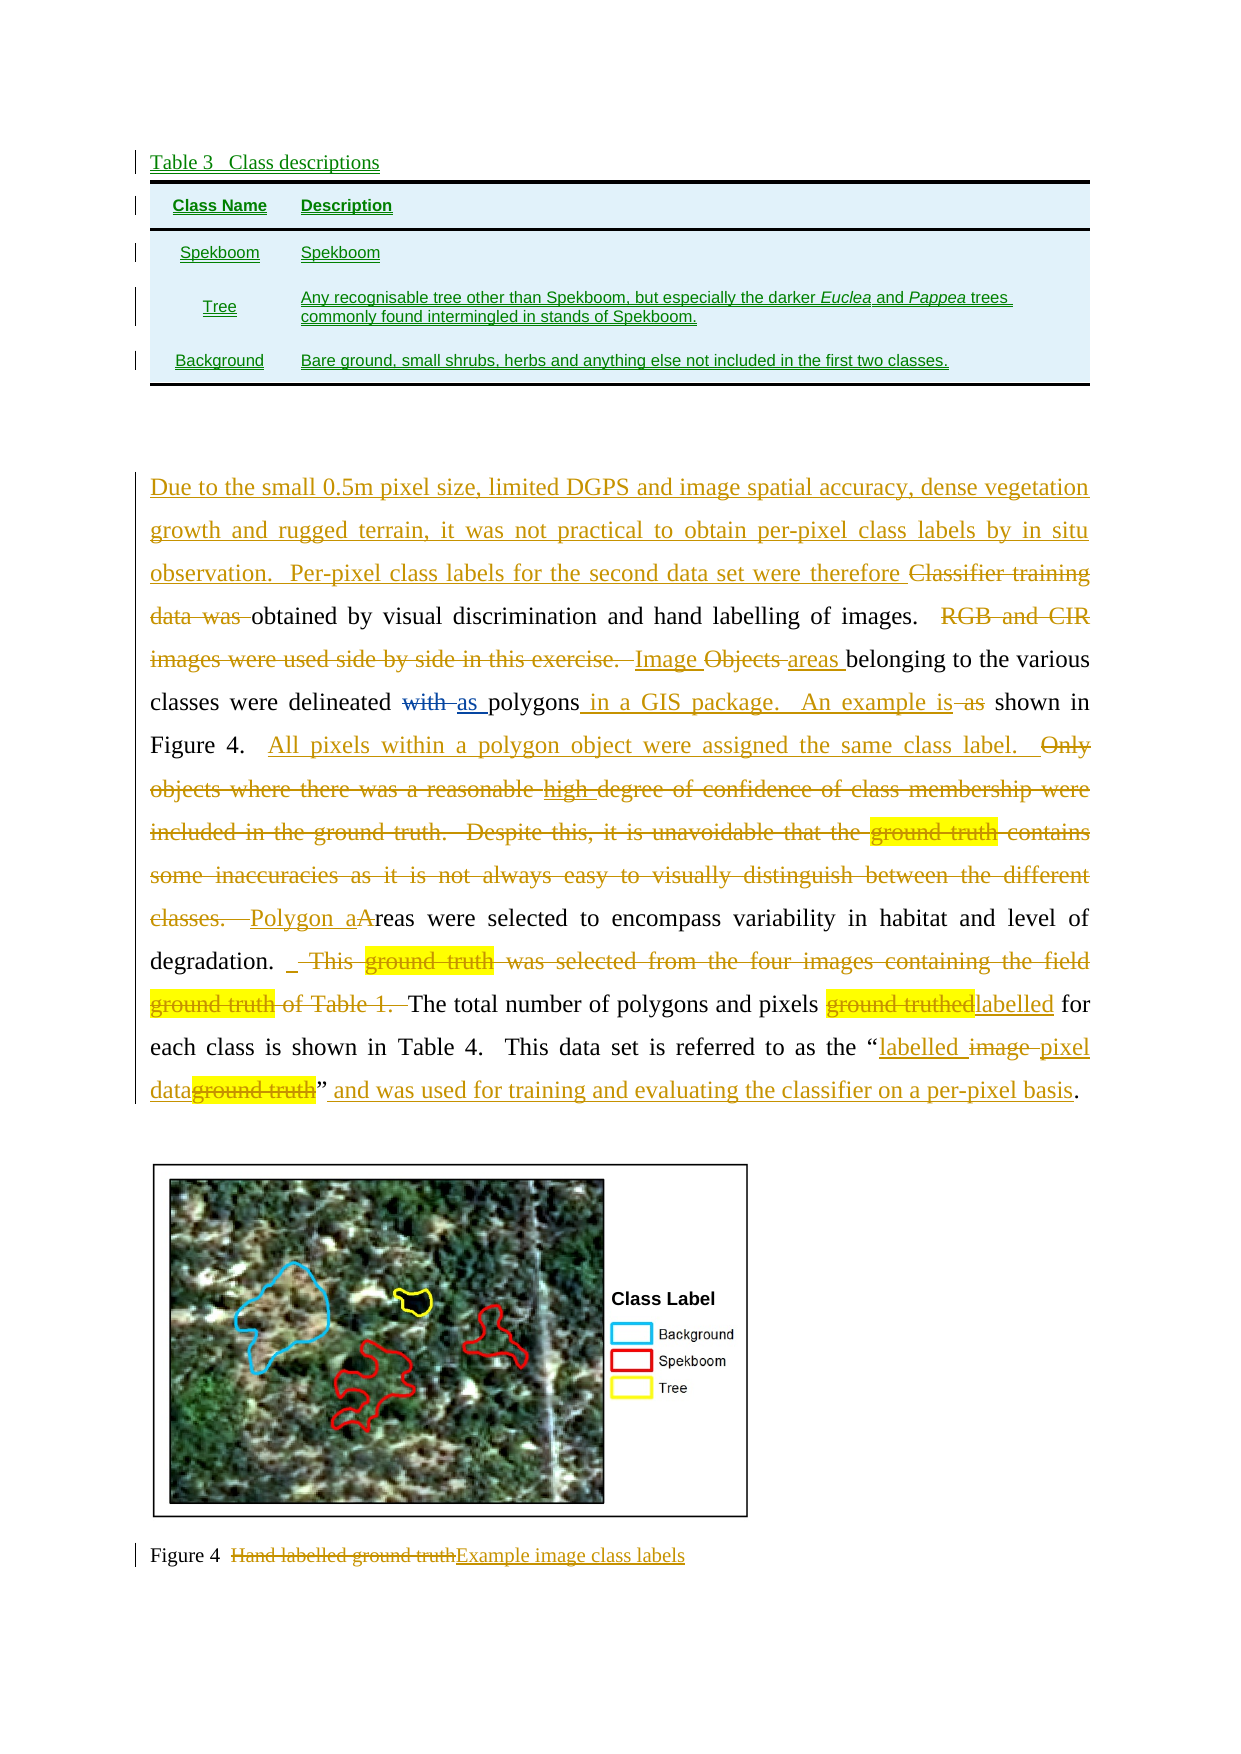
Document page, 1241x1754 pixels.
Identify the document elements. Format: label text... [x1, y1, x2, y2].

text obtained by visual discrimination and hand labelling of images. belonging to the various classes were delineated polygons shown in Figure 4. reas were selected to encompass variability in habitat and level of degradation. The total number of polygons and pixels for each class is shown in Table 3. This data set is referred to as the “”. [150, 498, 1090, 789]
text obtained by visual discrimination and hand labelling of images. belonging to the various classes were delineated polygons shown in Figure 4. reas were selected to encompass variability in habitat and level of degradation. The total number of polygons and pixels for each class is shown in Table 3. This data set is referred to as the “”. [150, 790, 1090, 832]
picture [150, 1161, 751, 1522]
text obtained by visual discrimination and hand labelling of images. belonging to the various classes were delineated polygons shown in Figure 4. reas were selected to encompass variability in habitat and level of degradation. The total number of polygons and pixels for each class is shown in Table 3. This data set is referred to as the “”. [150, 877, 1090, 1104]
text Figure 4 [150, 1543, 1090, 1567]
text obtained by visual discrimination and hand labelling of images. belonging to the various classes were delineated polygons shown in Figure 4. reas were selected to encompass variability in habitat and level of degradation. The total number of polygons and pixels for each class is shown in Table 3. This data set is referred to as the “”. [150, 472, 1090, 497]
text obtained by visual discrimination and hand labelling of images. belonging to the various classes were delineated polygons shown in Figure 4. reas were selected to encompass variability in habitat and level of degradation. The total number of polygons and pixels for each class is shown in Table 3. This data set is referred to as the “”. [150, 834, 1090, 876]
